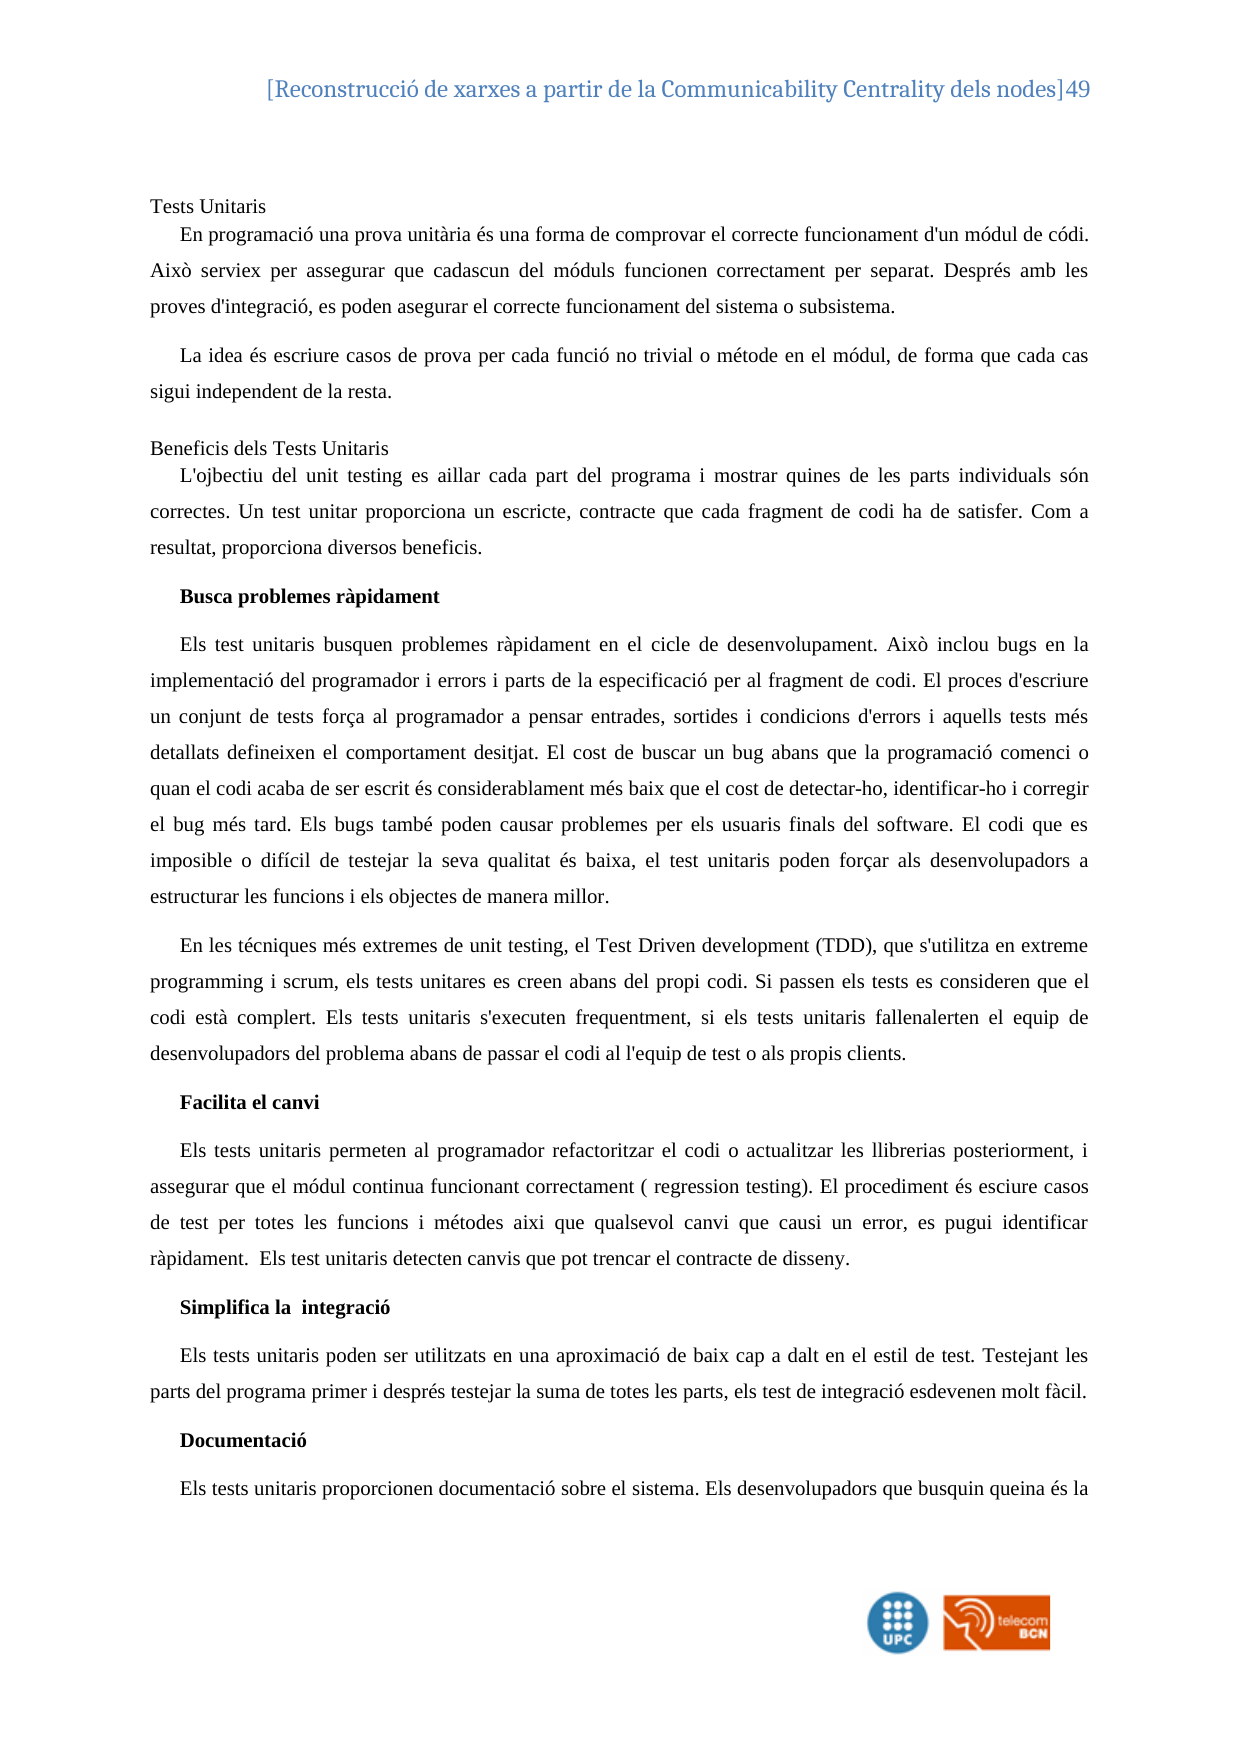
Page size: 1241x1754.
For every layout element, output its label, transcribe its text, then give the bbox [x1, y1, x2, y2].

text Els test unitaris busquen problemes ràpidament en el cicle de desenvolupament. Això inclou bugs en la implementació del programador i errors i parts de la especificació per al fragment de codi. El proces d'escriure un conjunt de tests força al programador a pensar entrades, sortides i condicions d'errors i aquells tests més detallats defineixen el comportament desitjat. El cost de buscar un bug abans que la programació comenci o quan el codi acaba de ser escrit és considerablament més baix que el cost de detectar-ho, identificar-ho i corregir el bug més tard. Els bugs també poden causar problemes per els usuaris finals del software. El codi que es imposible o difícil de testejar la seva qualitat és baixa, el test unitaris poden forçar als desenvolupadors a estructurar les funcions i els objectes de manera millor. [150, 632, 1090, 908]
text L'ojbectiu del unit testing es aillar cada part del programa i mostrar quines de les parts individuals són correctes. Un test unitar proporciona un escricte, contracte que cada fragment de codi ha de satisfer. Com a resultat, proporciona diversos beneficis. [150, 463, 1090, 559]
text Els tests unitaris permeten al programador refactoritzar el codi o actualitzar les llibrerias posteriorment, i assegurar que el módul continua funcionant correctament ( regression testing). El procediment és esciure casos de test per totes les funcions i métodes aixi que qualsevol canvi que causi un error, es pugui identificar ràpidament. Els test unitaris detecten canvis que pot trencar el contracte de disseny. [150, 1138, 1090, 1270]
text Simplifica la integració [150, 1295, 1090, 1319]
text En les técniques més extremes de unit testing, el Test Driven development (TDD), que s'utilitza en extreme programming i scrum, els tests unitares es creen abans del propi codi. Si passen els tests es consideren que el codi està complert. Els tests unitaris s'executen frequentment, si els tests unitaris fallenalerten el equip de desenvolupadors del problema abans de passar el codi al l'equip de test o als propis clients. [150, 933, 1090, 1065]
text En programació una prova unitària és una forma de comprovar el correcte funcionament d'un módul de códi. Això serviex per assegurar que cadascun del móduls funcionen correctament per separat. Després amb les proves d'integració, es poden asegurar el correcte funcionament del sistema o subsistema. [150, 222, 1090, 318]
subtitle Tests Unitaris [150, 194, 1090, 218]
text Els tests unitaris poden ser utilitzats en una aproximació de baix cap a dalt en el estil de test. Testejant les parts del programa primer i després testejar la suma de totes les parts, els test de integració esdevenen molt fàcil. [150, 1343, 1090, 1403]
picture [863, 1589, 1050, 1656]
text La idea és escriure casos de prova per cada funció no trivial o métode en el módul, de forma que cada cas sigui independent de la resta. [150, 342, 1090, 403]
text Facilita el canvi [150, 1089, 1090, 1114]
text Busca problemes ràpidament [150, 584, 1090, 608]
subtitle Beneficis dels Tests Unitaris [150, 435, 1090, 459]
text Documentació [150, 1428, 1090, 1452]
